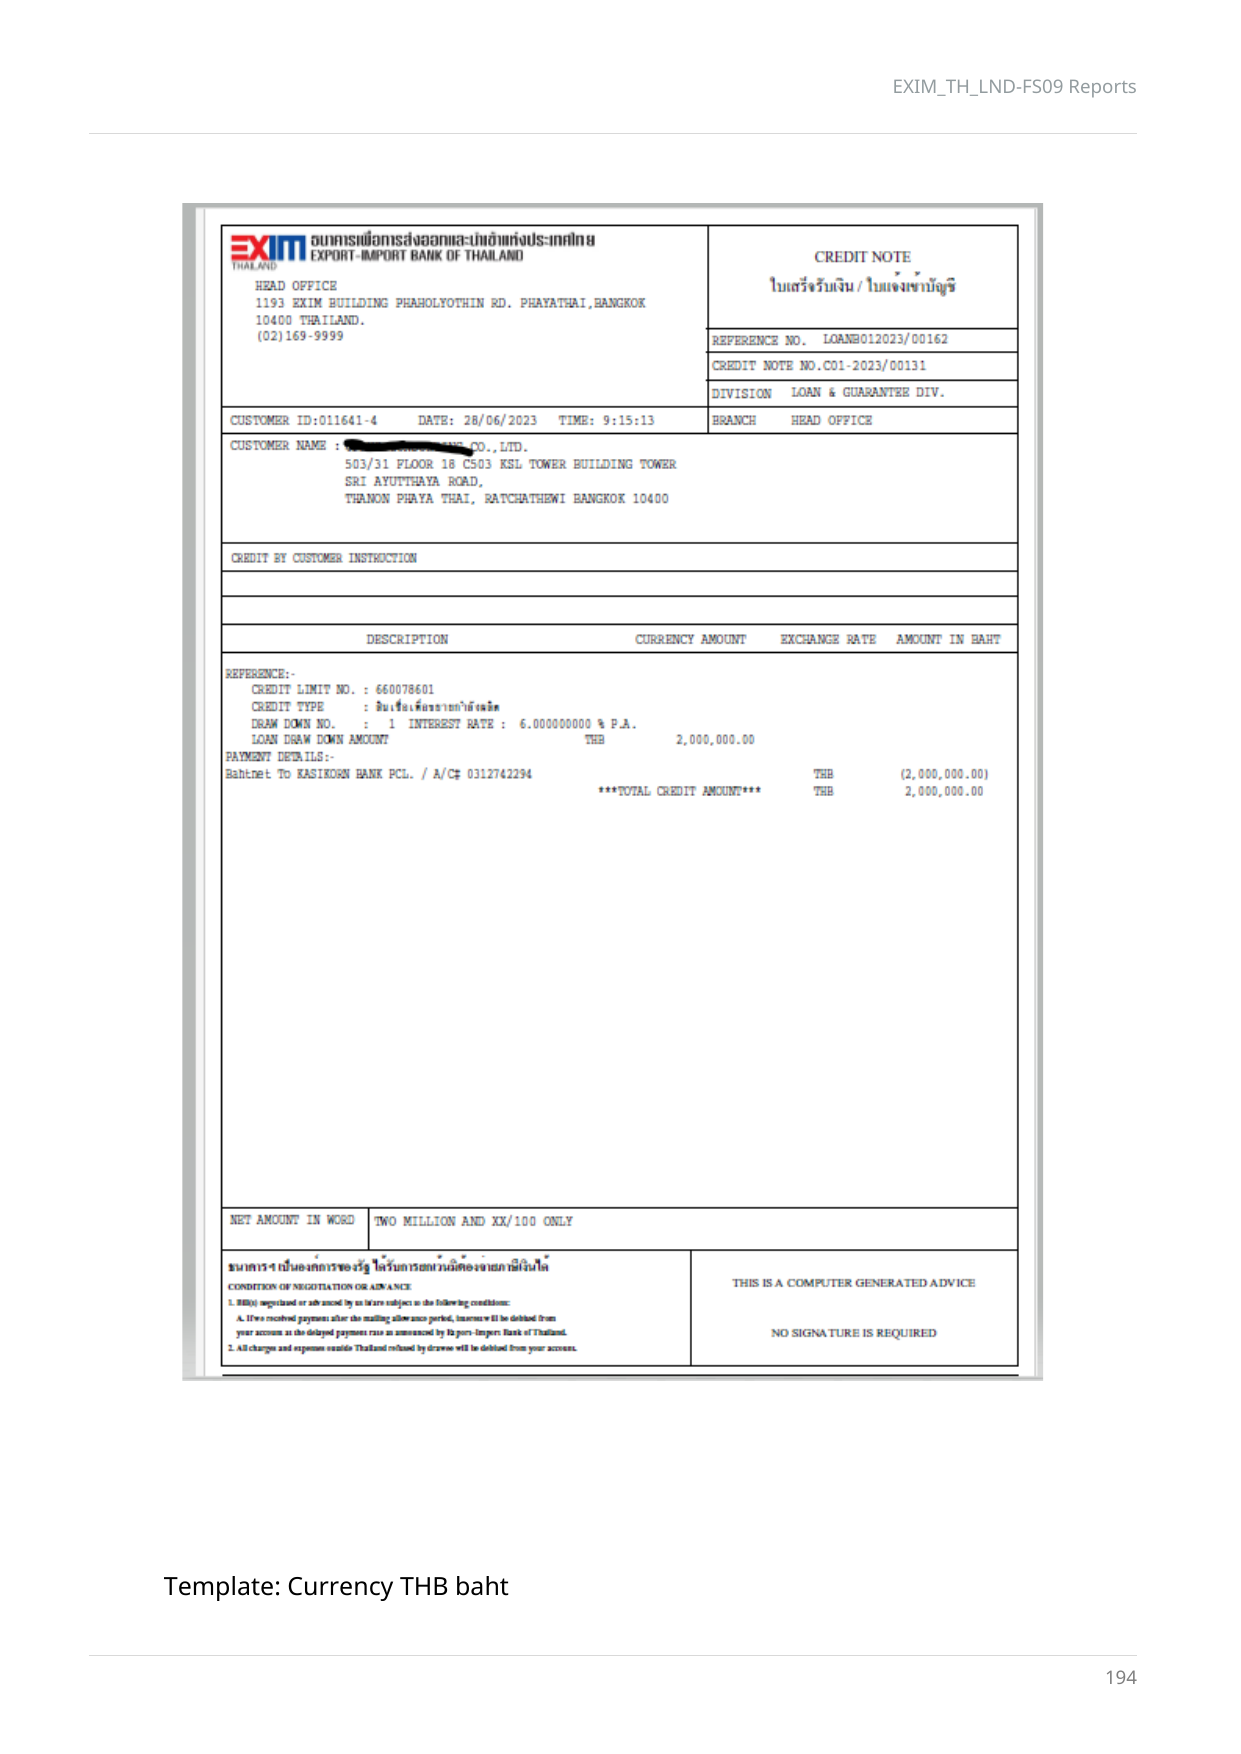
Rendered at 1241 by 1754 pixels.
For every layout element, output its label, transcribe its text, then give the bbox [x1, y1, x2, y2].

text Template: Currency THB baht [89, 1568, 1137, 1602]
picture [182, 203, 1044, 1381]
